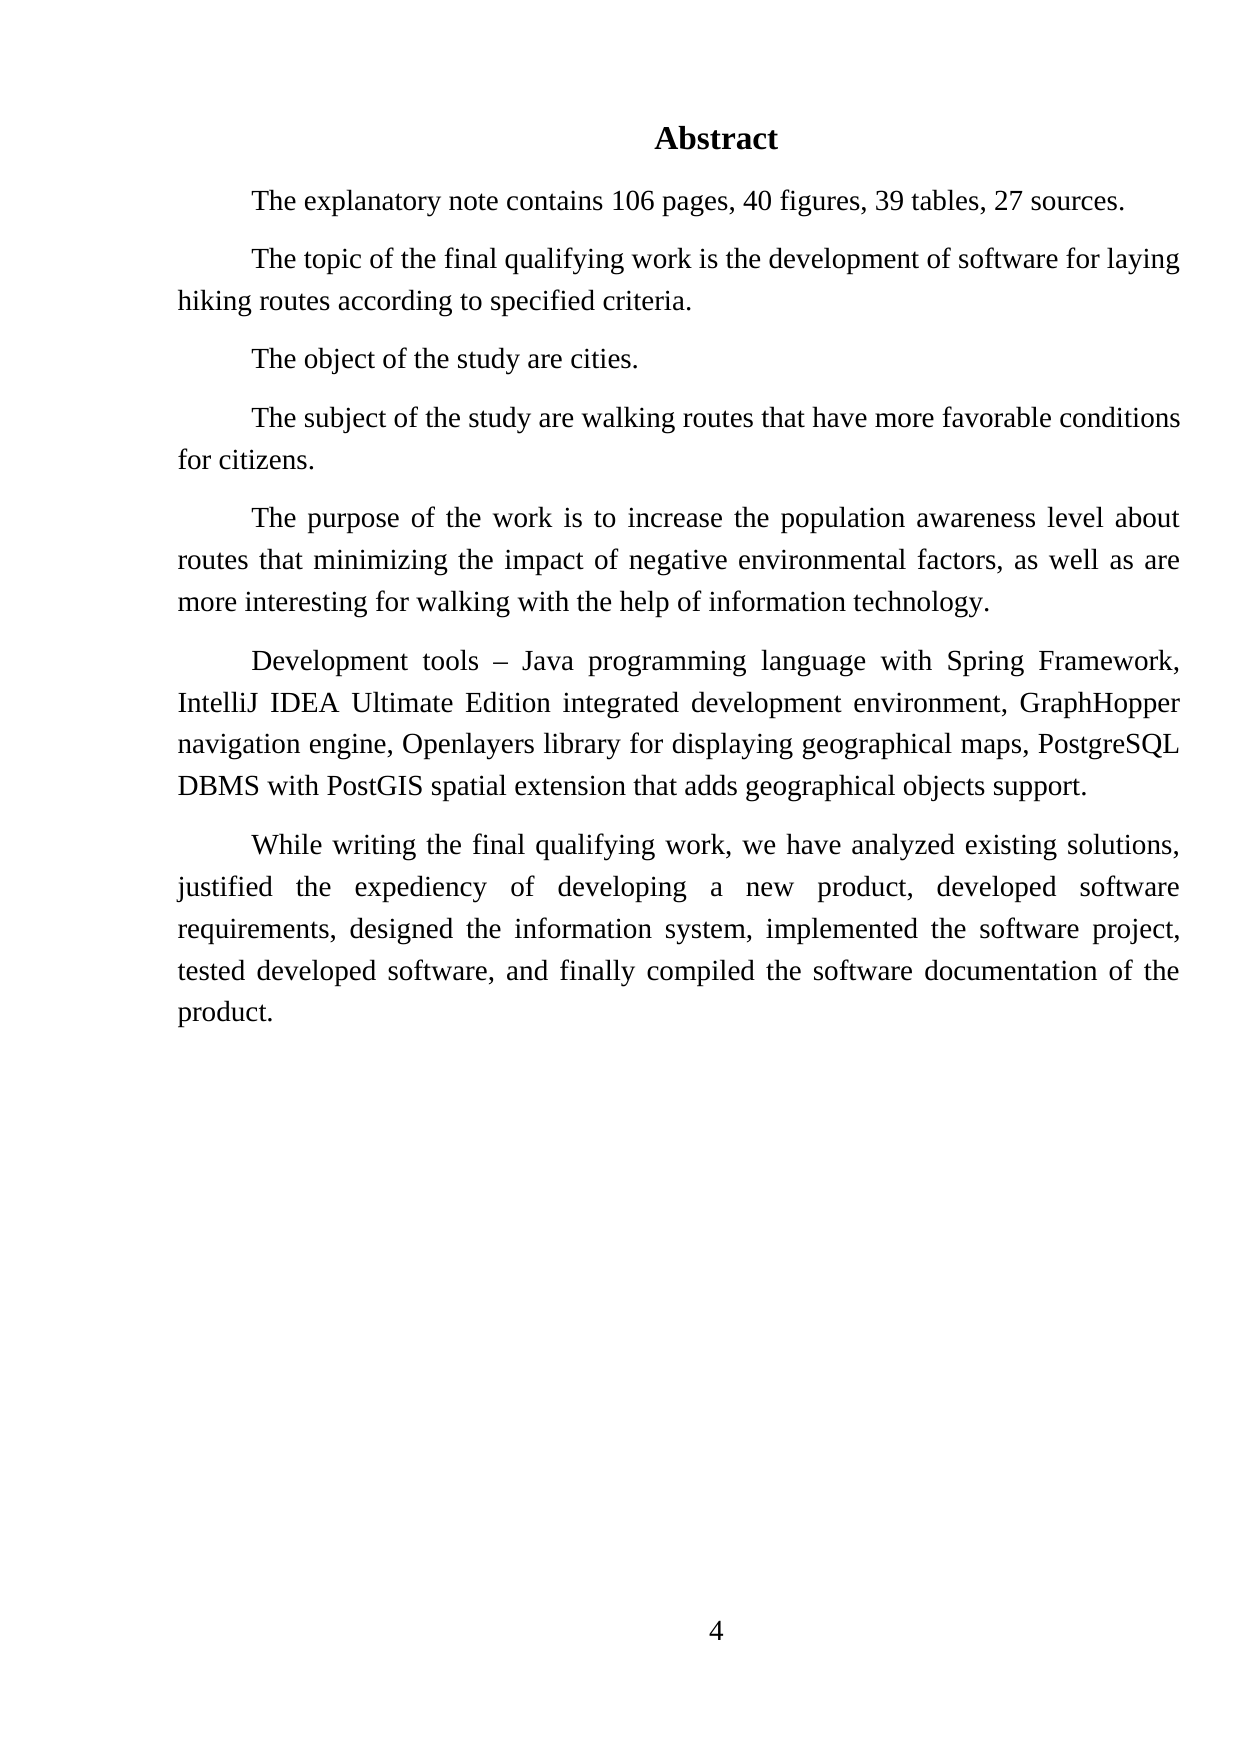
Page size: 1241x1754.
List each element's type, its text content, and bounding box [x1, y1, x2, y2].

text The object of the study are cities. [177, 342, 1181, 375]
text The subject of the study are walking routes that have more favorable conditions for citizens. [177, 400, 1181, 476]
text The topic of the final qualifying work is the development of software for laying hiking routes according to specified criteria. [177, 241, 1181, 317]
text While writing the final qualifying work, we have analyzed existing solutions, justified the expediency of developing a new product, developed software requirements, designed the information system, implemented the software project, tested developed software, and finally compiled the software documentation of the product. [177, 827, 1181, 1028]
text The purpose of the work is to increase the population awareness level about routes that minimizing the impact of negative environmental factors, as well as are more interesting for walking with the help of information technology. [177, 501, 1181, 618]
text The explanatory note contains 105 pages, 40 figures, 39 tables, 27 sources. [177, 183, 1181, 216]
text Development tools – Java programming language with Spring Framework, IntelliJ IDEA Ultimate Edition integrated development environment, GraphHopper navigation engine, Openlayers library for displaying geographical maps, PostgreSQL DBMS with PostGIS spatial extension that adds geographical objects support. [177, 643, 1181, 802]
text Abstract [177, 118, 1181, 156]
